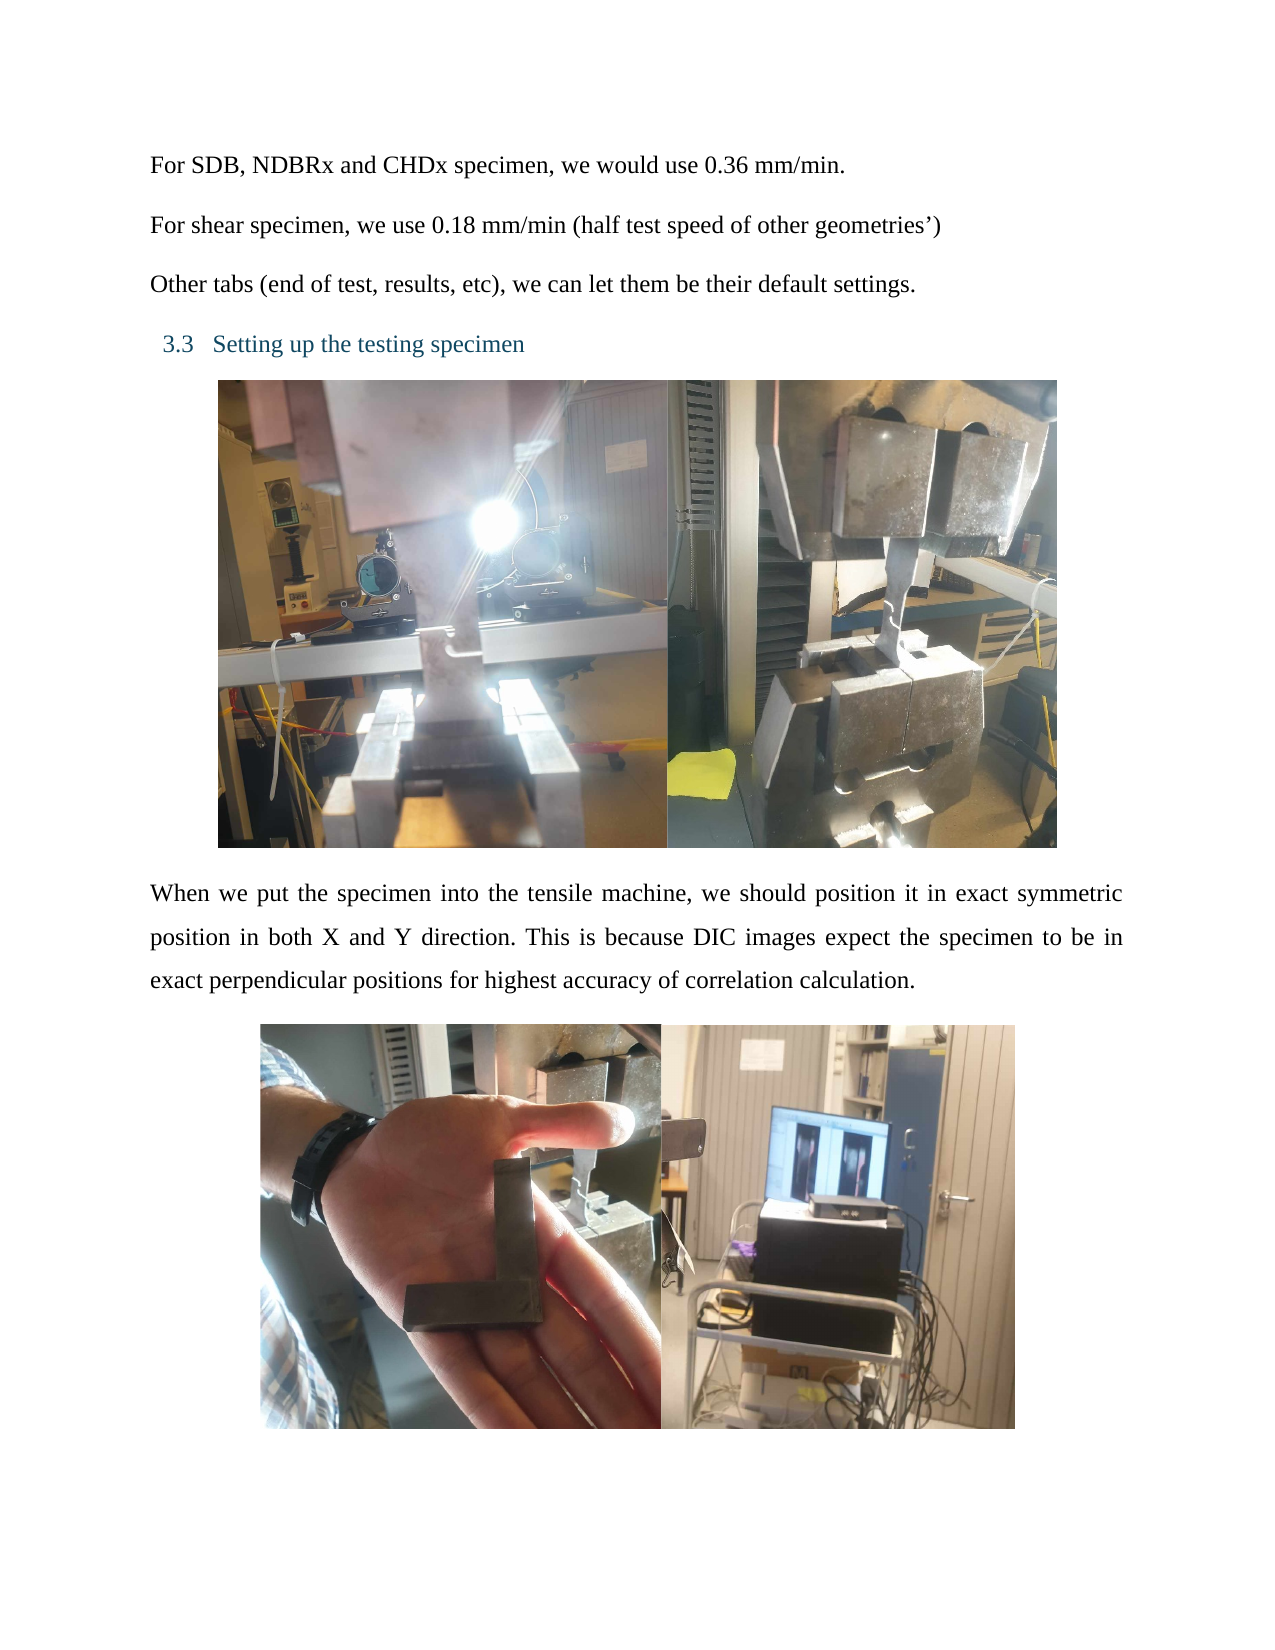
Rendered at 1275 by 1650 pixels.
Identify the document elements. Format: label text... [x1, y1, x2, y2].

text When we put the specimen into the tensile machine, we should position it in exact symmetric position in both X and Y direction. This is because DIC images expect the specimen to be in exact perpendicular positions for highest accuracy of correlation calculation. [150, 878, 1125, 993]
text For SDB, NDBRx and CHDx specimen, we would use 0.36 mm/min. [150, 150, 1125, 179]
picture [260, 1024, 1015, 1429]
text Other tabs (end of test, results, etc), we can let them be their default settings. [150, 269, 1125, 298]
picture [218, 380, 1057, 848]
subtitle 3.3 Setting up the testing specimen [150, 329, 1125, 358]
text For shear specimen, we use 0.18 mm/min (half test speed of other geometries’) [150, 210, 1125, 238]
